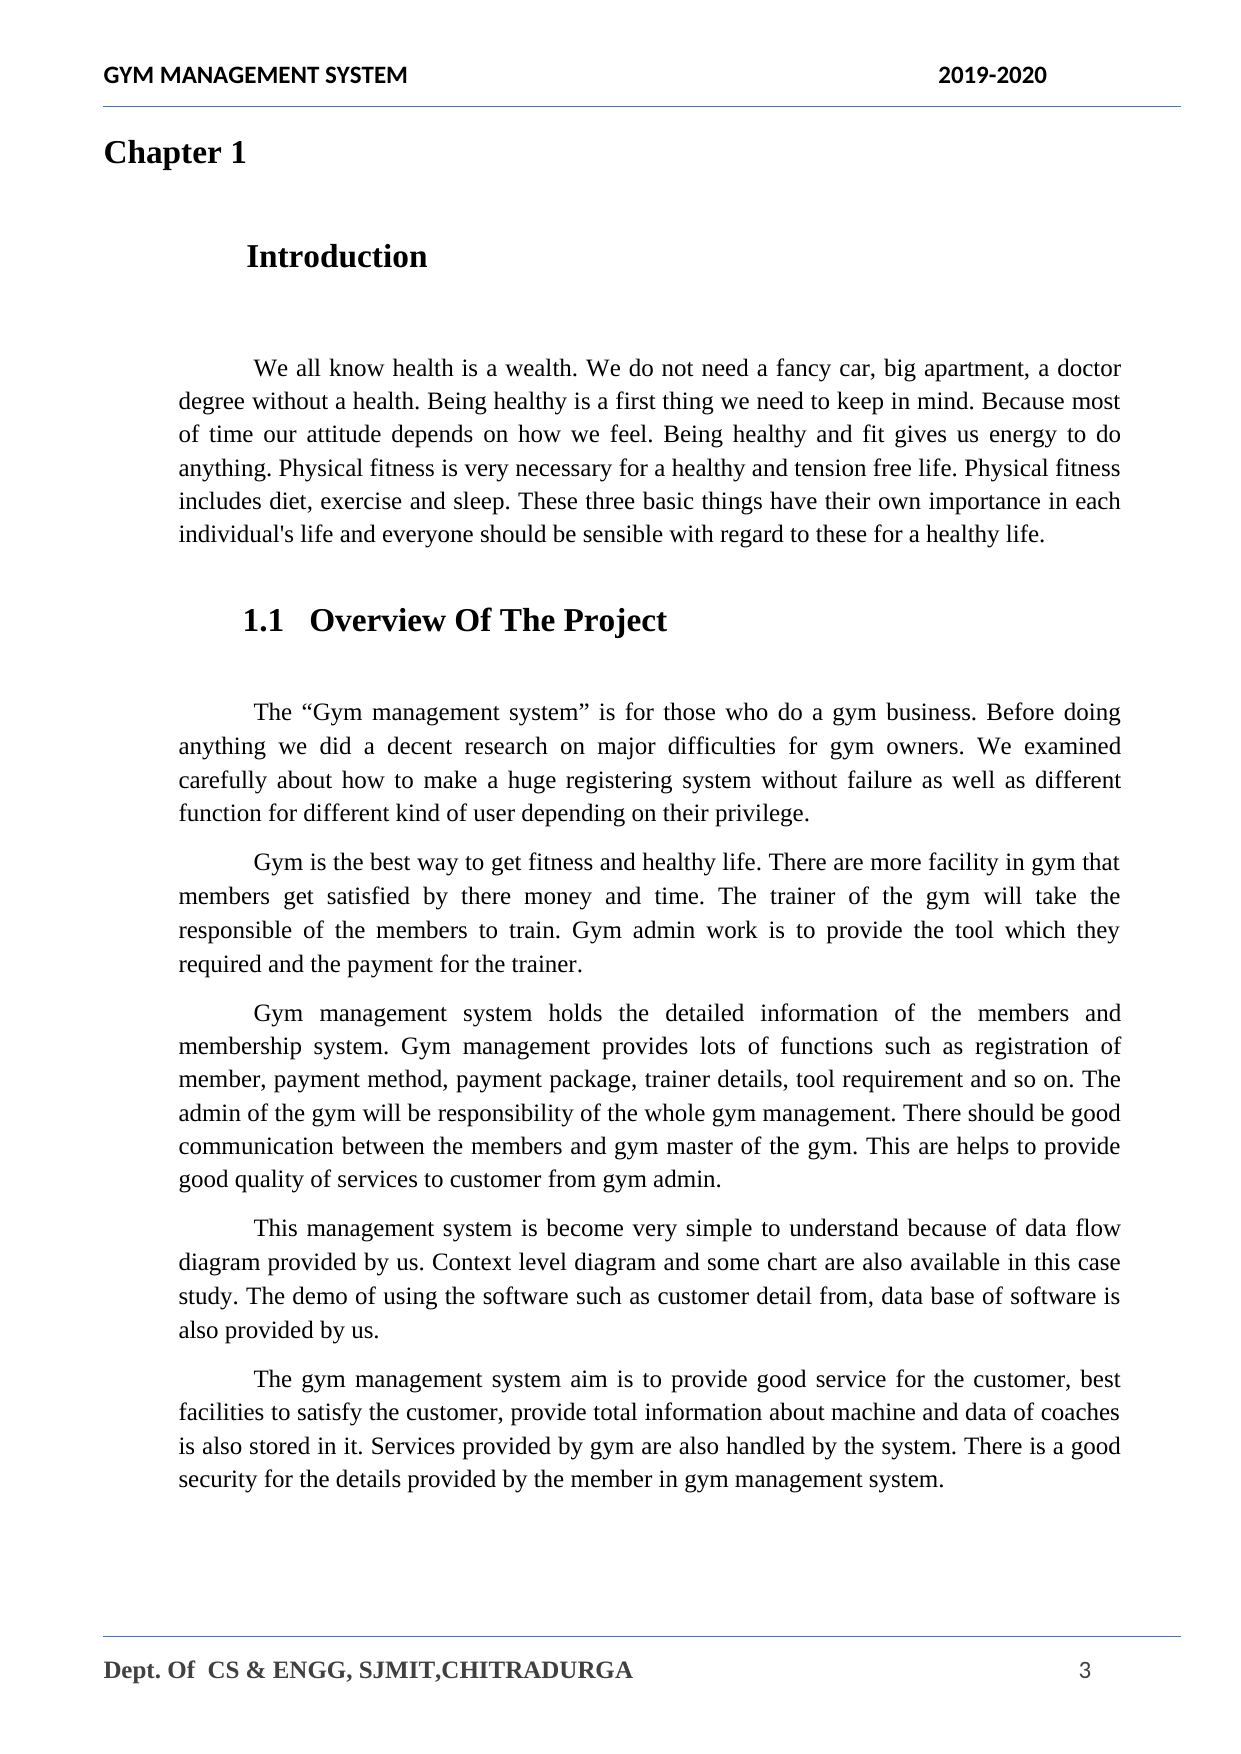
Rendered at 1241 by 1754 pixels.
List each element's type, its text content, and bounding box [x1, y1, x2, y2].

text Introduction [177, 237, 1122, 275]
text The “Gym management system” is for those who do a gym business. Before doing anything we did a decent research on major difficulties for gym owners. We examined carefully about how to make a huge registering system without failure as well as different function for different kind of user depending on their privilege. [178, 697, 1122, 827]
text The gym management system aim is to provide good service for the customer, best facilities to satisfy the customer, provide total information about machine and data of coaches is also stored in it. Services provided by gym are also handled by the system. There is a good security for the details provided by the member in gym management system. [178, 1364, 1122, 1493]
text Gym is the best way to get fitness and healthy life. There are more facility in gym that members get satisfied by there money and time. The trainer of the gym will take the responsible of the members to train. Gym admin work is to provide the tool which they required and the payment for the trainer. [178, 847, 1122, 978]
text 1.1 Overview Of The Project [103, 601, 1122, 639]
text This management system is become very simple to understand because of data flow diagram provided by us. Context level diagram and some chart are also available in this case study. The demo of using the software such as customer detail from, data base of software is also provided by us. [178, 1213, 1122, 1343]
text Gym management system holds the detailed information of the members and membership system. Gym management provides lots of functions such as registration of member, payment method, payment package, trainer details, tool requirement and so on. The admin of the gym will be responsibility of the whole gym management. There should be good communication between the members and gym master of the gym. This are helps to provide good quality of services to customer from gym admin. [178, 998, 1122, 1193]
text Chapter 1 [103, 133, 1181, 171]
text We all know health is a wealth. We do not need a fancy car, big apartment, a doctor degree without a health. Being healthy is a first thing we need to keep in mind. Because most of time our attitude depends on how we feel. Being healthy and fit gives us energy to do anything. Physical fitness is very necessary for a healthy and tension free life. Physical fitness includes diet, exercise and sleep. These three basic things have their own importance in each individual's life and everyone should be sensible with regard to these for a healthy life. [178, 353, 1122, 548]
